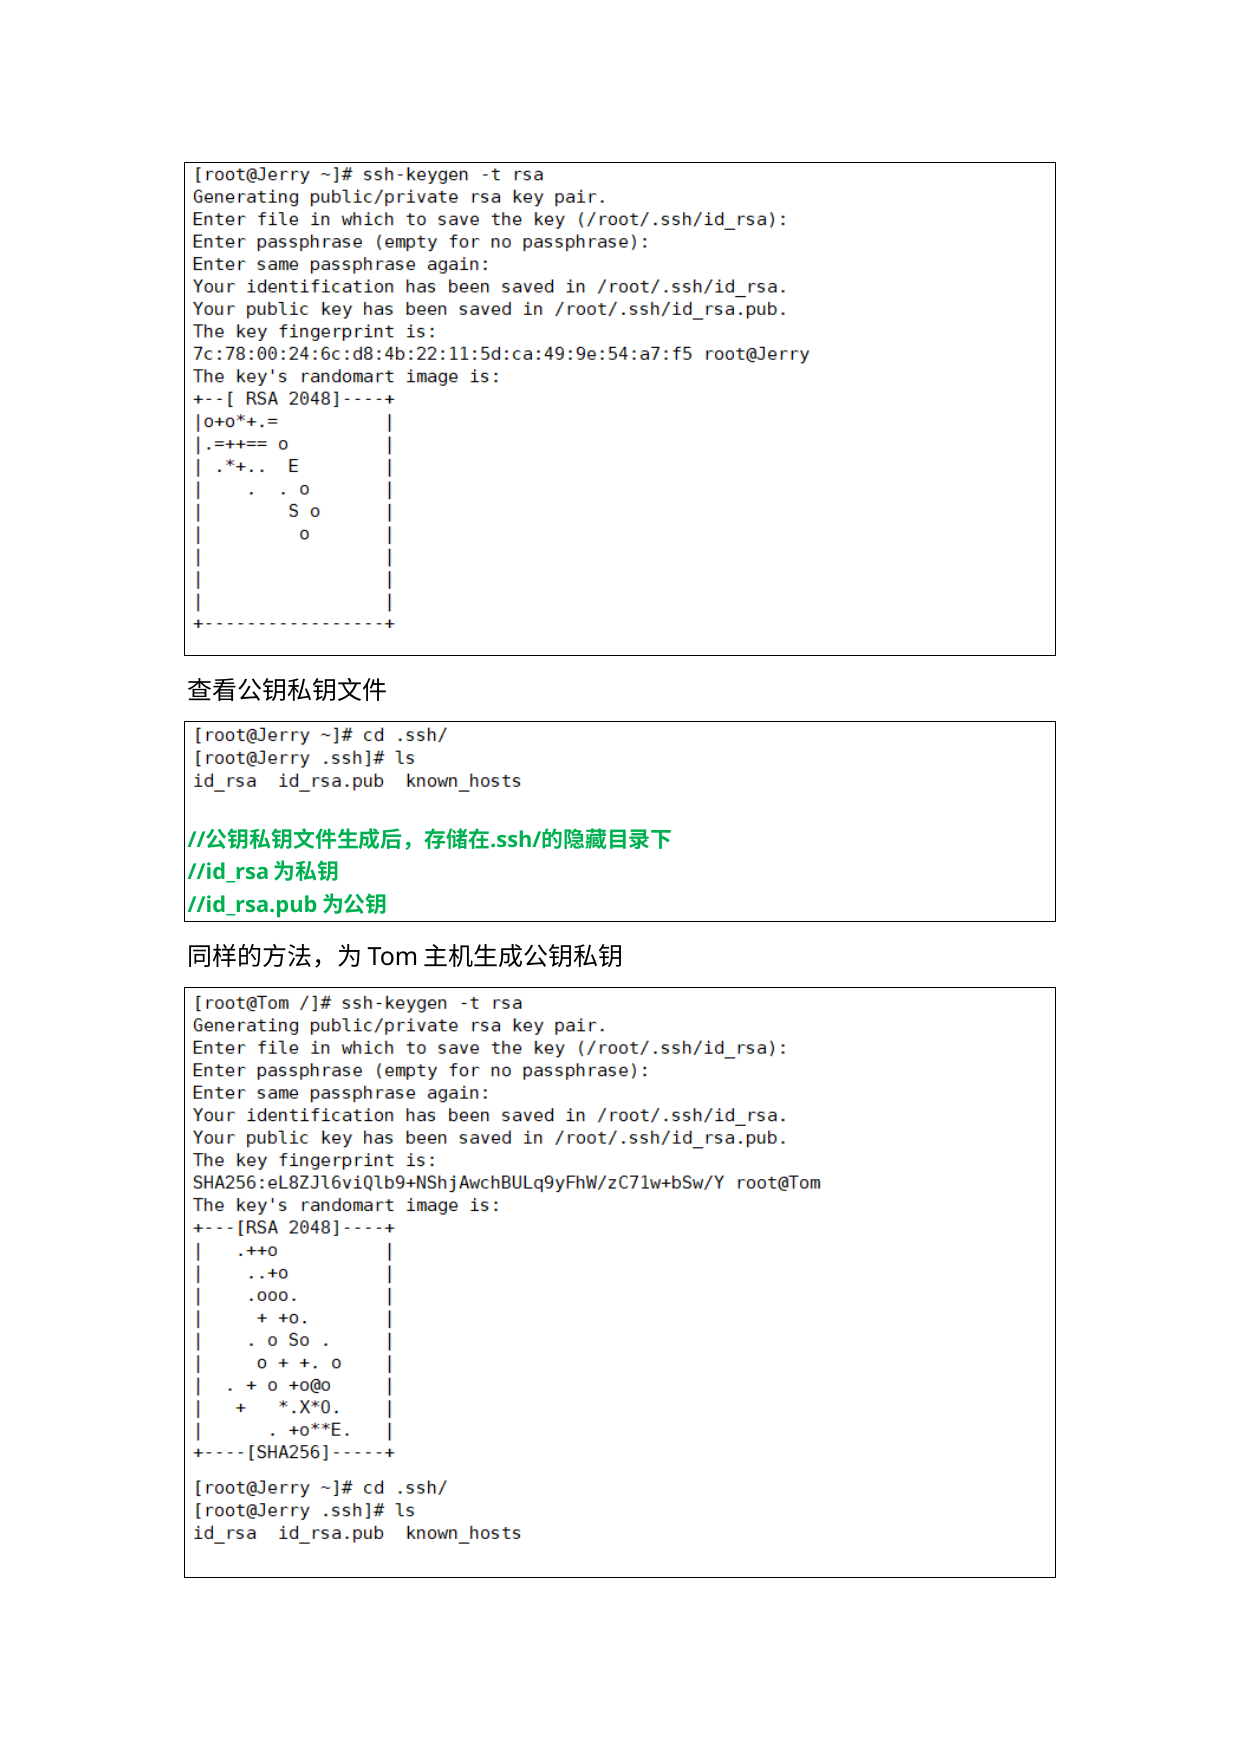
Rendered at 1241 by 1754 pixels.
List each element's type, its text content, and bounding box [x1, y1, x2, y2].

picture [187, 990, 1053, 1463]
picture [187, 723, 1053, 793]
picture [187, 165, 1053, 628]
text //公钥私钥文件生成后，存储在.ssh/的隐藏目录下 [187, 821, 1053, 854]
text //id_rsa为私钥 [187, 854, 1053, 883]
text 查看公钥私钥文件 [187, 656, 1053, 721]
text 同样的方法，为Tom主机生成公钥私钥 [187, 922, 1053, 987]
picture [187, 1477, 1053, 1545]
text //id_rsa.pub为公钥 [185, 883, 1055, 921]
